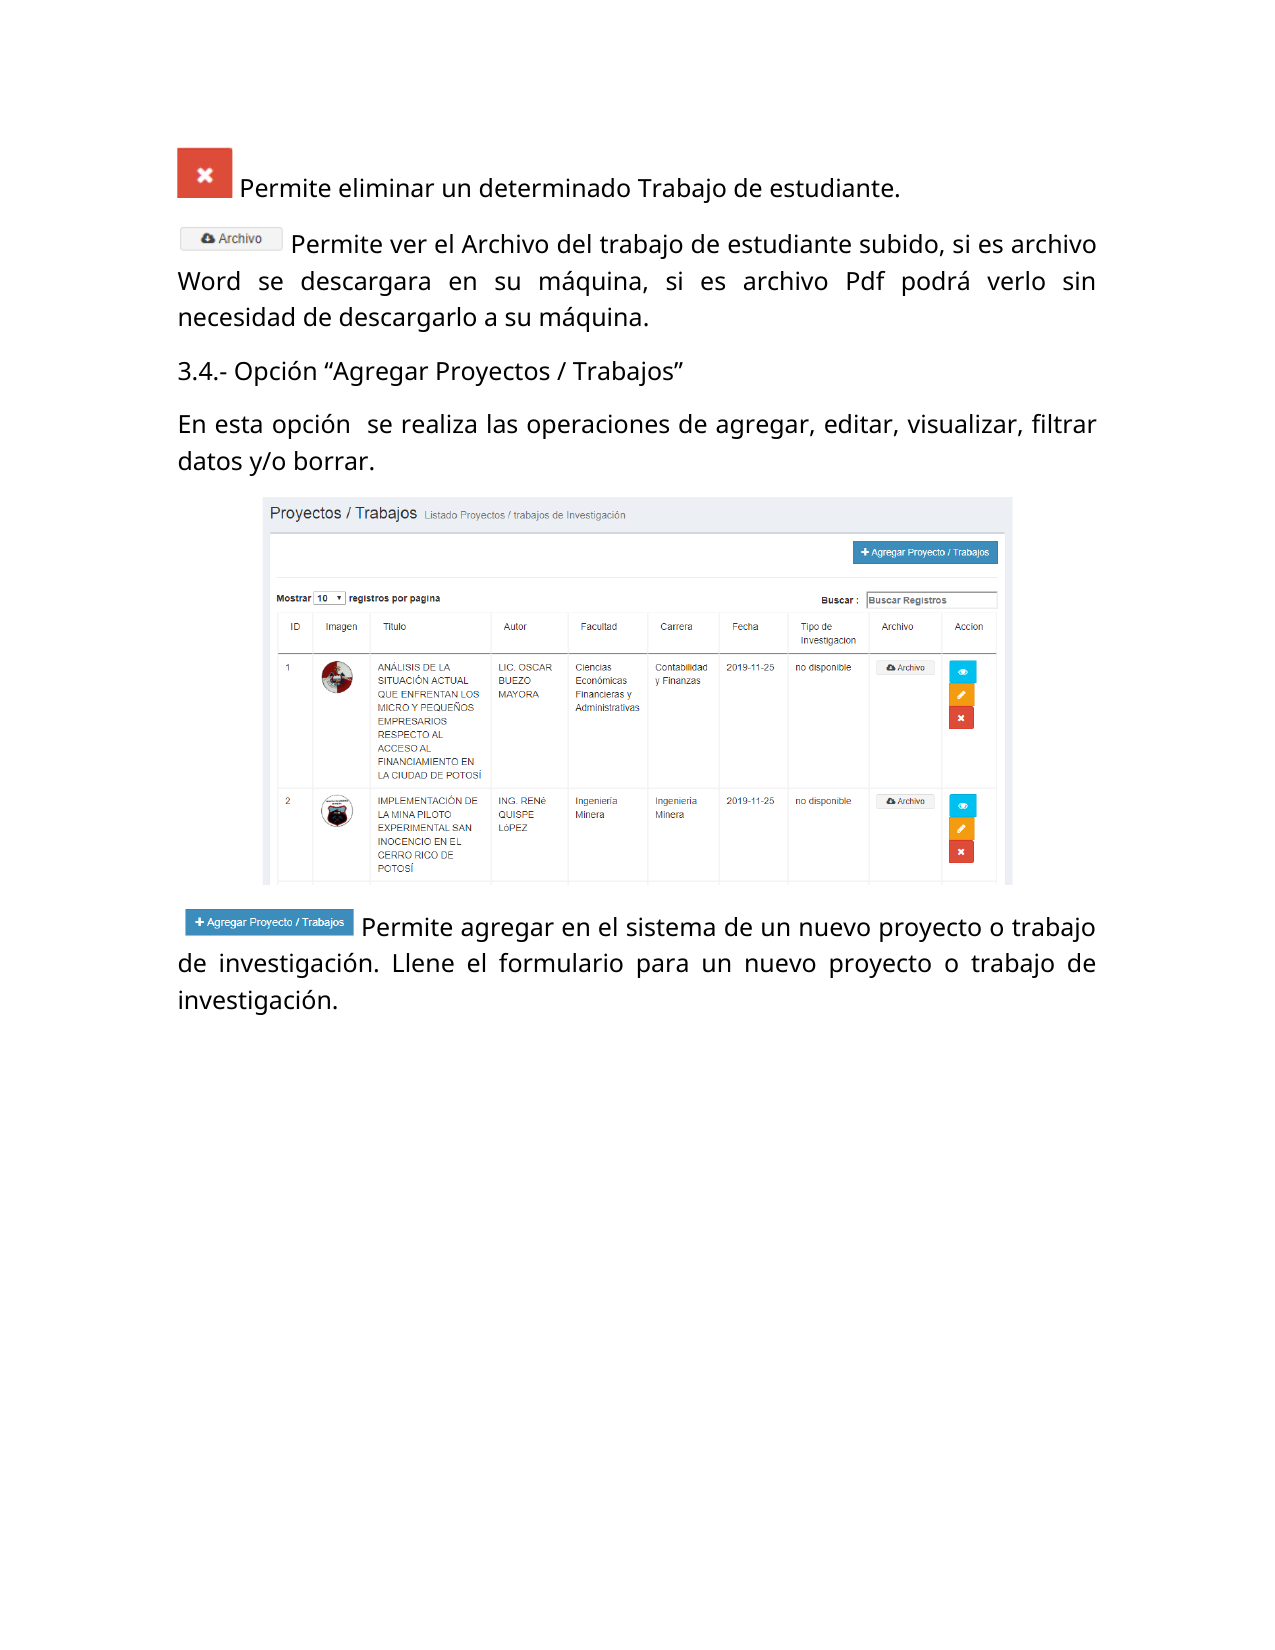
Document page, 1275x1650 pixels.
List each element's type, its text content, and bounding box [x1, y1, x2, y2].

text Permite eliminar un determinado Trabajo de estudiante. [177, 148, 1098, 205]
text Permite ver el Archivo del trabajo de estudiante subido, si es archivo Word se descargara en su máquina, si es archivo Pdf podrá verlo sin necesidad de descargarlo a su máquina. [177, 224, 1098, 334]
picture [177, 224, 284, 254]
picture [177, 147, 233, 198]
picture [177, 903, 354, 937]
picture [262, 497, 1013, 885]
text En esta opción se realiza las operaciones de agregar, editar, visualizar, filtrar datos y/o borrar. [177, 407, 1098, 478]
text Permite agregar en el sistema de un nuevo proyecto o trabajo de investigación. Llene el formulario para un nuevo proyecto o trabajo de investigación. [177, 903, 1098, 1017]
text 3.4.- Opción “Agregar Proyectos / Trabajos” [177, 353, 1098, 387]
